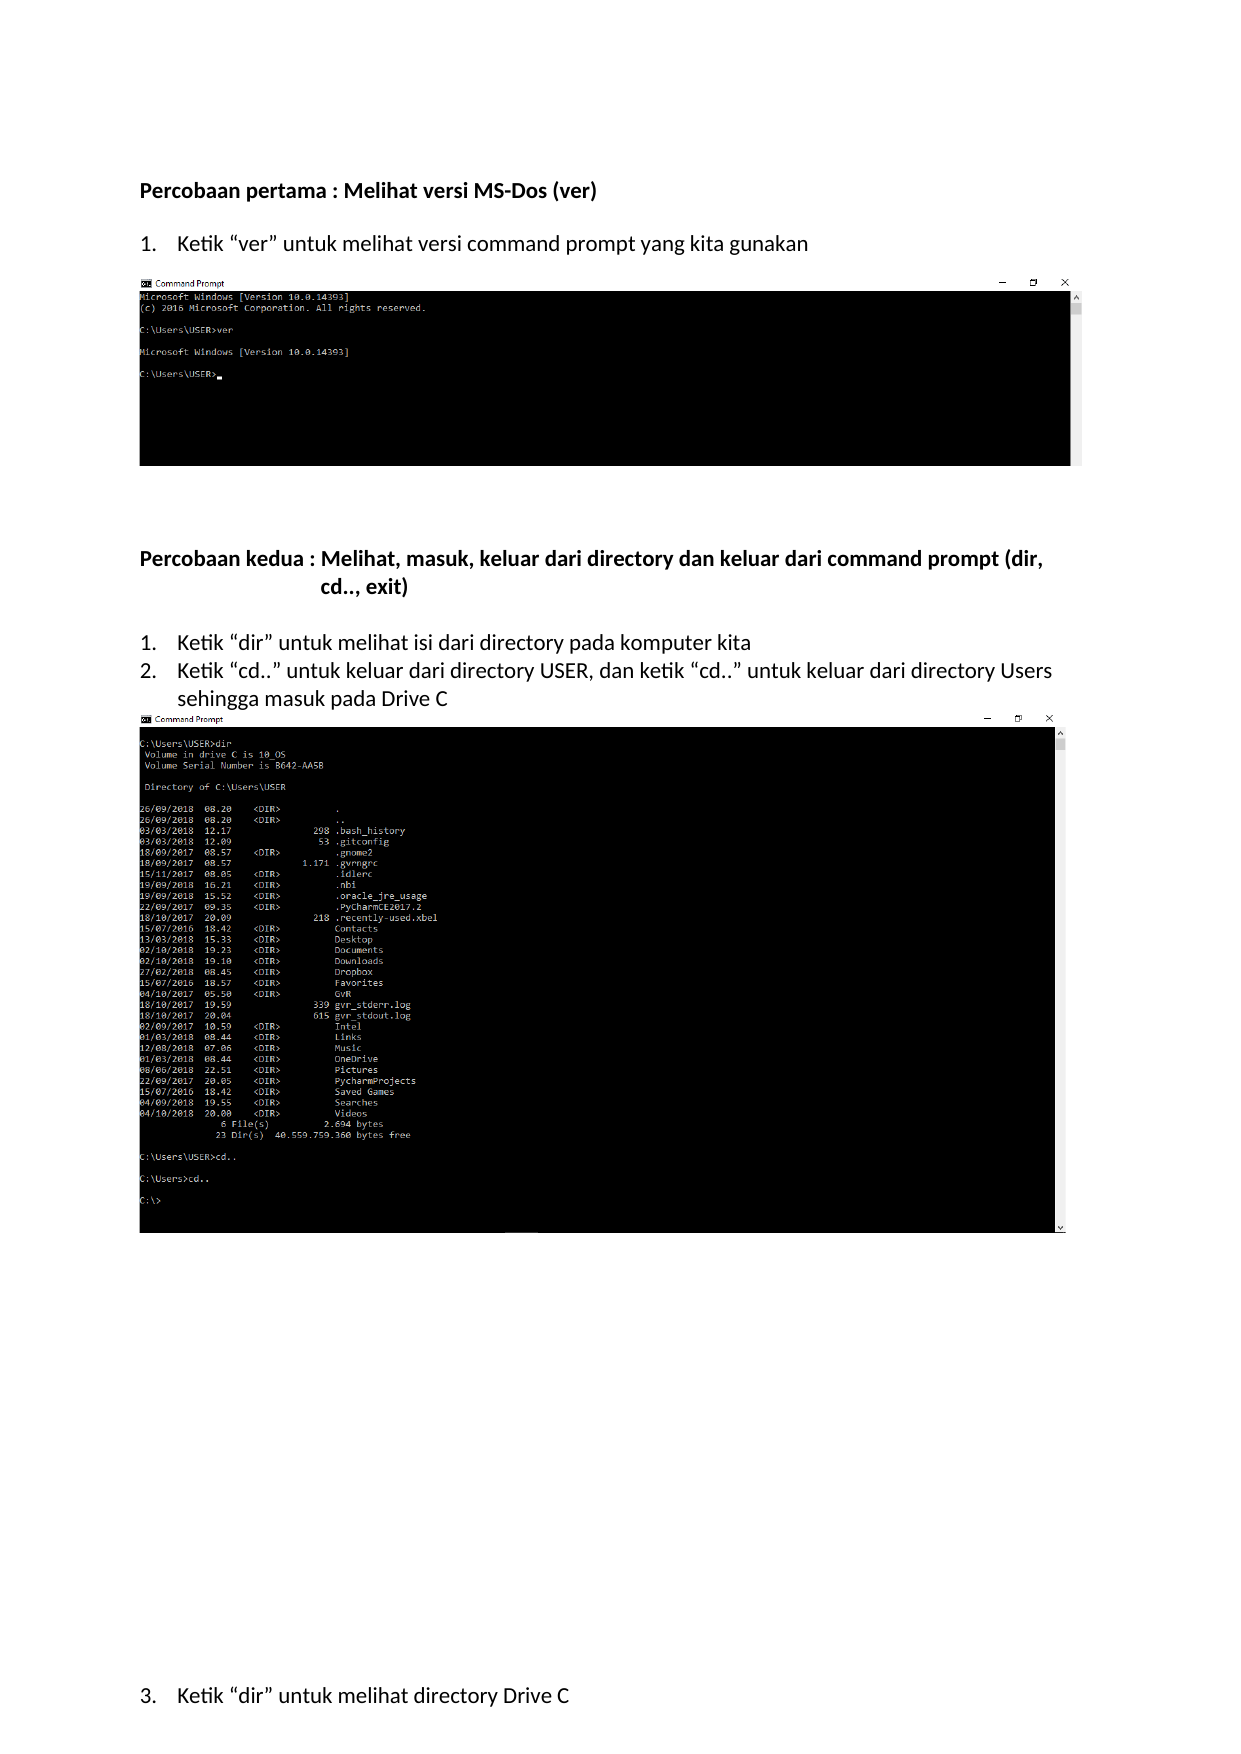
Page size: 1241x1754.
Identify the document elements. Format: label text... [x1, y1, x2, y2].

text cd.., exit) [214, 572, 1096, 600]
list Ketik “dir” untuk melihat directory Drive C [139, 1681, 1096, 1709]
list Ketik “dir” untuk melihat isi dari directory pada komputer kita [139, 628, 1096, 656]
text Percobaan pertama : Melihat versi MS-Dos (ver) [139, 176, 1096, 204]
list Ketik “ver” untuk melihat versi command prompt yang kita gunakan [139, 229, 1096, 257]
picture [139, 275, 1082, 466]
text Percobaan kedua : Melihat, masuk, keluar dari directory dan keluar dari command prompt (dir, [139, 544, 1096, 572]
list Ketik “cd..” untuk keluar dari directory USER, dan ketik “cd..” untuk keluar dari directory Users sehingga masuk pada Drive C [139, 656, 1096, 712]
picture [139, 711, 1066, 1233]
